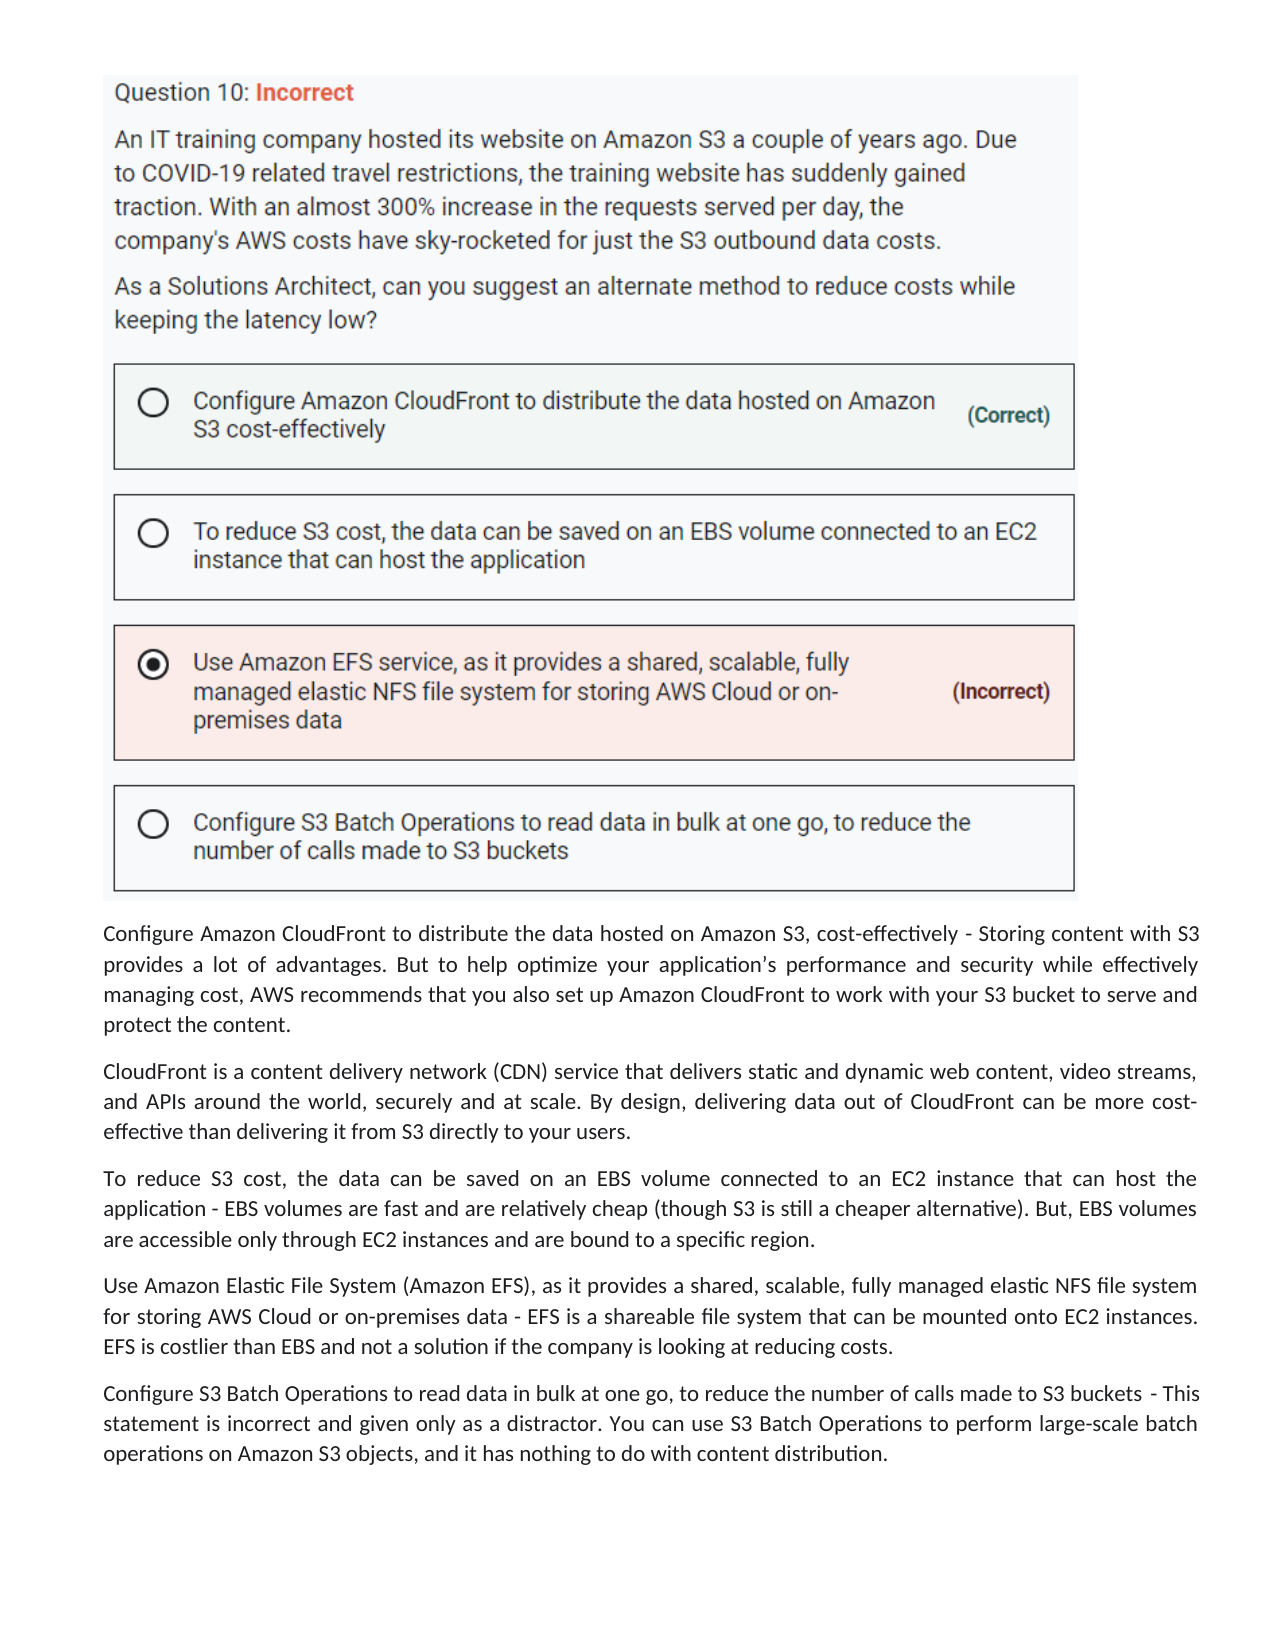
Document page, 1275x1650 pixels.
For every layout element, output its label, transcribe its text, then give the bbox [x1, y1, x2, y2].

text Configure Amazon CloudFront to distribute the data hosted on Amazon S3, cost-effectively - Storing content with S3 provides a lot of advantages. But to help optimize your application’s performance and security while effectively managing cost, AWS recommends that you also set up Amazon CloudFront to work with your S3 bucket to serve and protect the content. [103, 919, 1200, 1038]
text Configure S3 Batch Operations to read data in bulk at one go, to reduce the number of calls made to S3 buckets - This statement is incorrect and given only as a distractor. You can use S3 Batch Operations to perform large-scale batch operations on Amazon S3 objects, and it has nothing to do with content distribution. [103, 1379, 1200, 1467]
text Use Amazon Elastic File System (Amazon EFS), as it provides a shared, scalable, fully managed elastic NFS file system for storing AWS Cloud or on-premises data - EFS is a shareable file system that can be mounted onto EC2 instances. EFS is costlier than EBS and not a solution if the company is looking at reducing costs. [103, 1272, 1200, 1360]
text CloudFront is a content delivery network (CDN) service that delivers static and dynamic web content, video streams, and APIs around the world, securely and at scale. By design, delivering data out of CloudFront can be more cost-effective than delivering it from S3 directly to your users. [103, 1057, 1200, 1146]
picture [103, 75, 1079, 901]
text To reduce S3 cost, the data can be saved on an EBS volume connected to an EC2 instance that can host the application - EBS volumes are fast and are relatively cheap (though S3 is still a cheaper alternative). But, EBS volumes are accessible only through EC2 instances and are bound to a specific region. [103, 1164, 1200, 1253]
